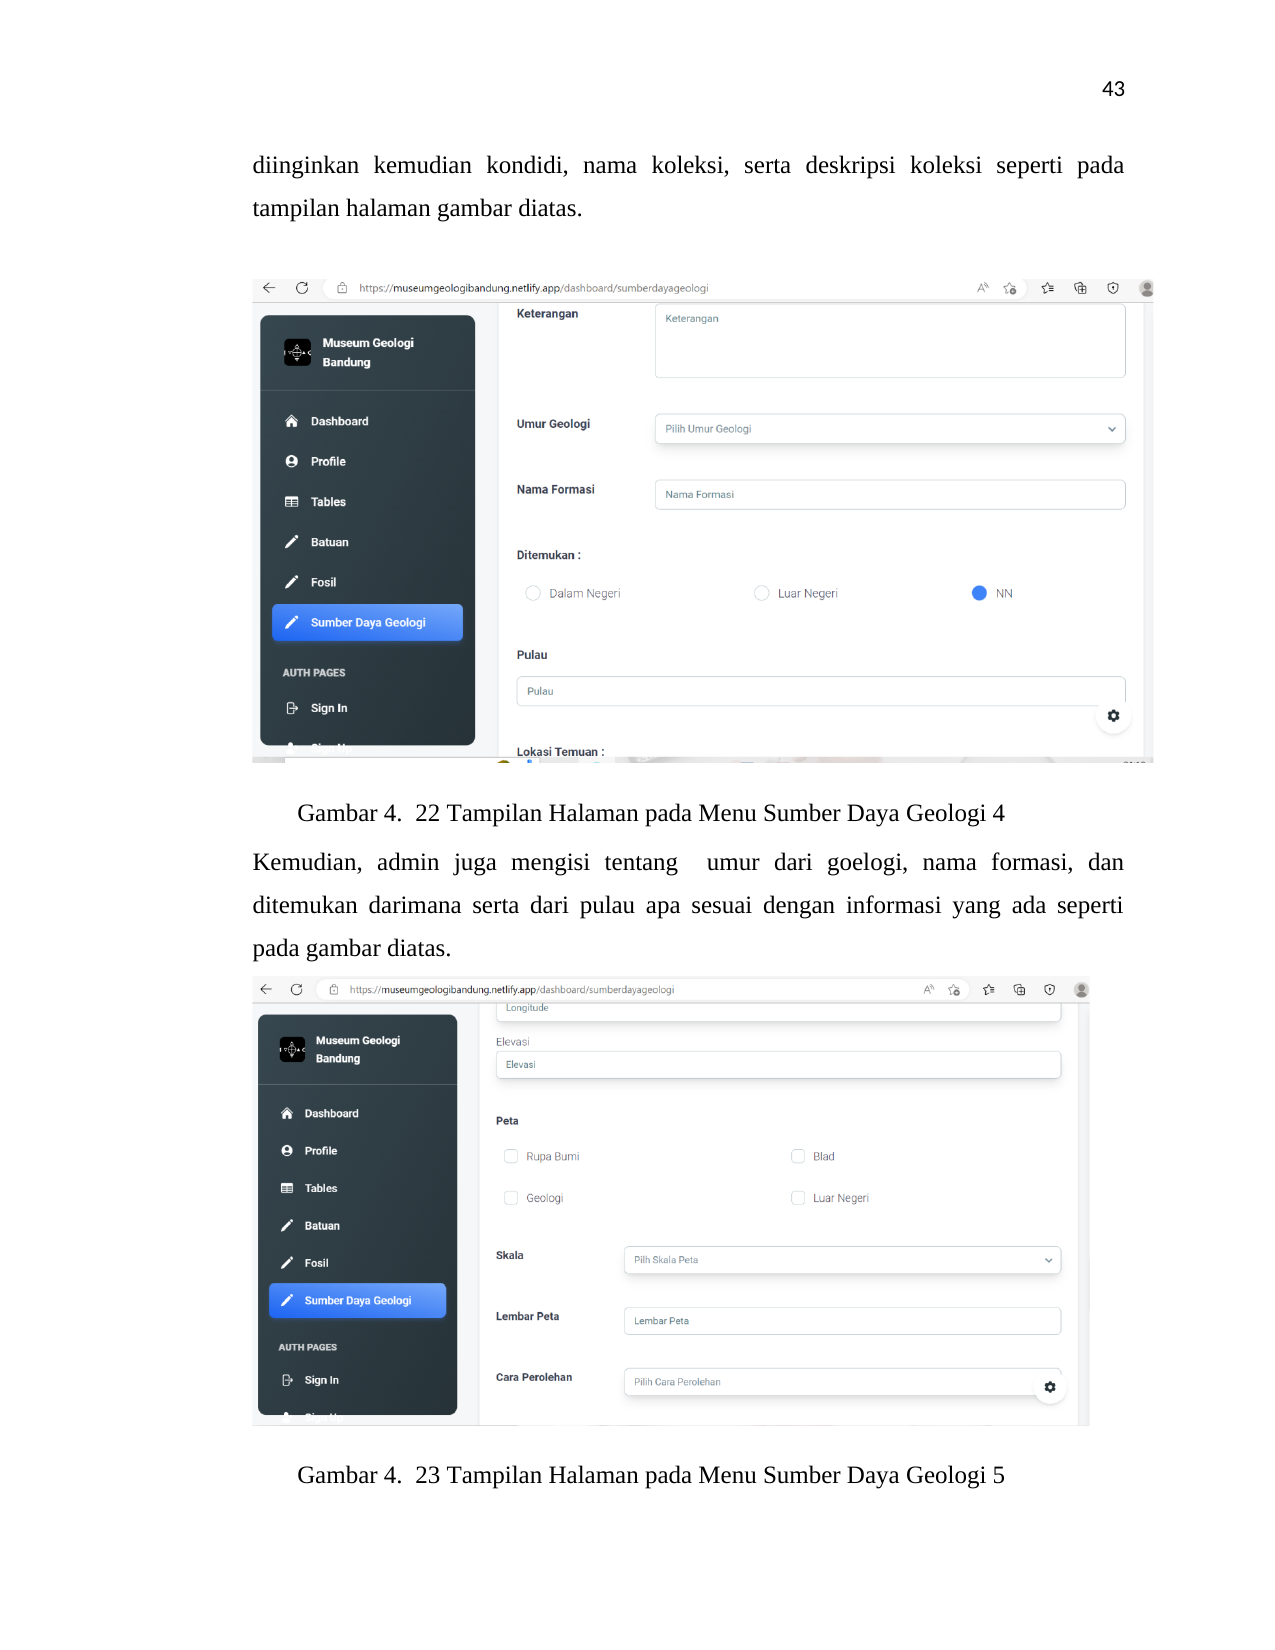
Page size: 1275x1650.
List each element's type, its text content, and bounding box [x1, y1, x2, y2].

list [252, 150, 1125, 222]
picture [252, 279, 1154, 763]
text Gambar 4. 22 Tampilan Halaman pada Menu Sumber Daya Geologi 4 [177, 798, 1125, 826]
picture [252, 976, 1090, 1426]
text Gambar 4. 23 Tampilan Halaman pada Menu Sumber Daya Geologi 5 [177, 1460, 1125, 1489]
list Kemudian, admin juga mengisi tentang umur dari goelogi, nama formasi, dan ditemukan darimana serta dari pulau apa sesuai dengan informasi yang ada seperti pada gambar diatas. [252, 847, 1125, 962]
